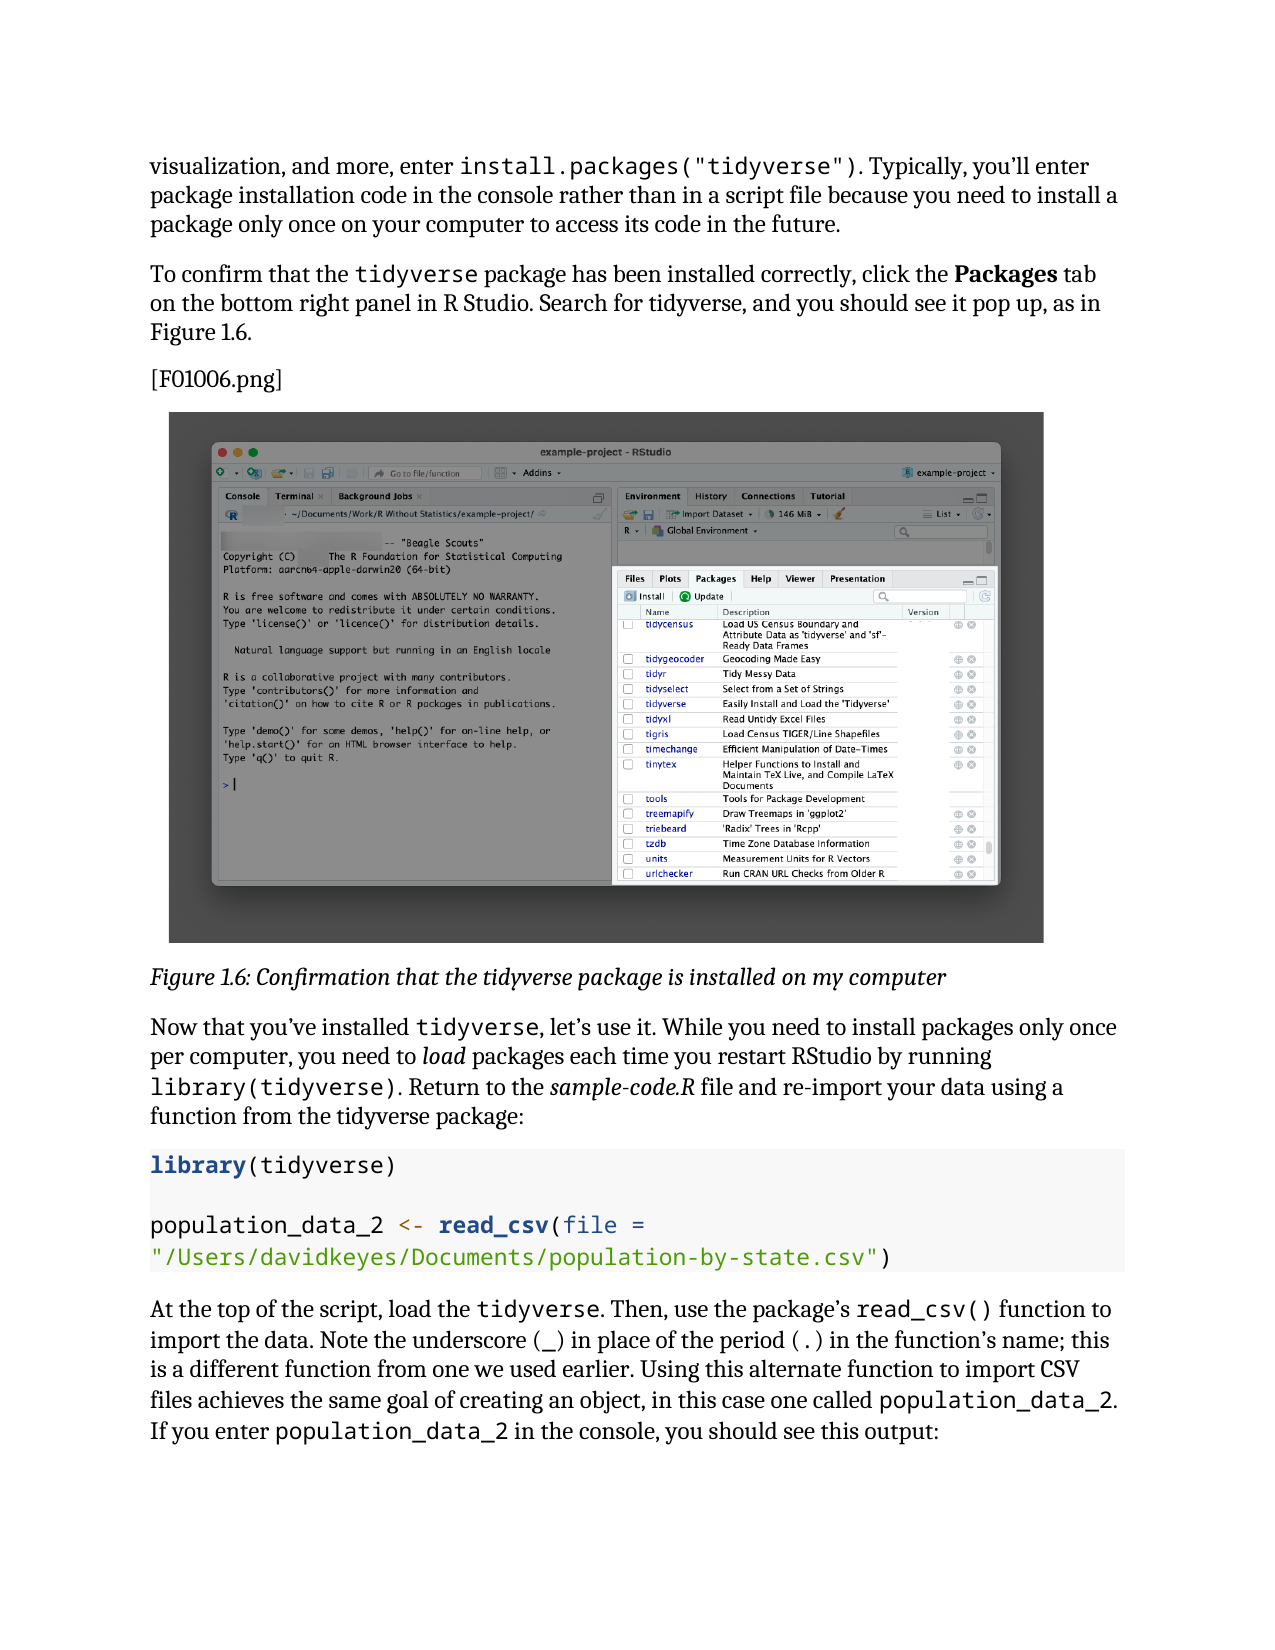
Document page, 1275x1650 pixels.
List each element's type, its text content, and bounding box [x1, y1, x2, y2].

text At the top of the script, load the tidyverse. Then, use the package’s read_csv() function to import the data. Note the underscore (_) in place of the period (.) in the function’s name; this is a different function from one we used earlier. Using this alternate function to import CSV files achieves the same goal of creating an object, in this case one called population_data_2. If you enter population_data_2 in the console, you should see this output: [150, 1293, 1125, 1447]
text [F01006.png] [150, 365, 1125, 394]
text library(tidyverse) population_data_2 <- read_csv(file = "/Users/davidkeyes/Documents/population-by-state.csv") [150, 1149, 1125, 1272]
text Figure 1.6: Confirmation that the tidyverse package is installed on my computer [150, 963, 1125, 992]
picture [168, 412, 1044, 943]
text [150, 150, 1125, 239]
text To confirm that the tidyverse package has been installed correctly, click the Packages tab on the bottom right panel in R Studio. Search for tidyverse, and you should see it pop up, as in Figure 1.6. [150, 257, 1125, 346]
text Now that you’ve installed tidyverse, let’s use it. While you need to install packages only once per computer, you need to load packages each time you restart RStudio by running library(tidyverse). Return to the sample-code.R file and re-import your data using a function from the tidyverse package: [150, 1011, 1125, 1131]
